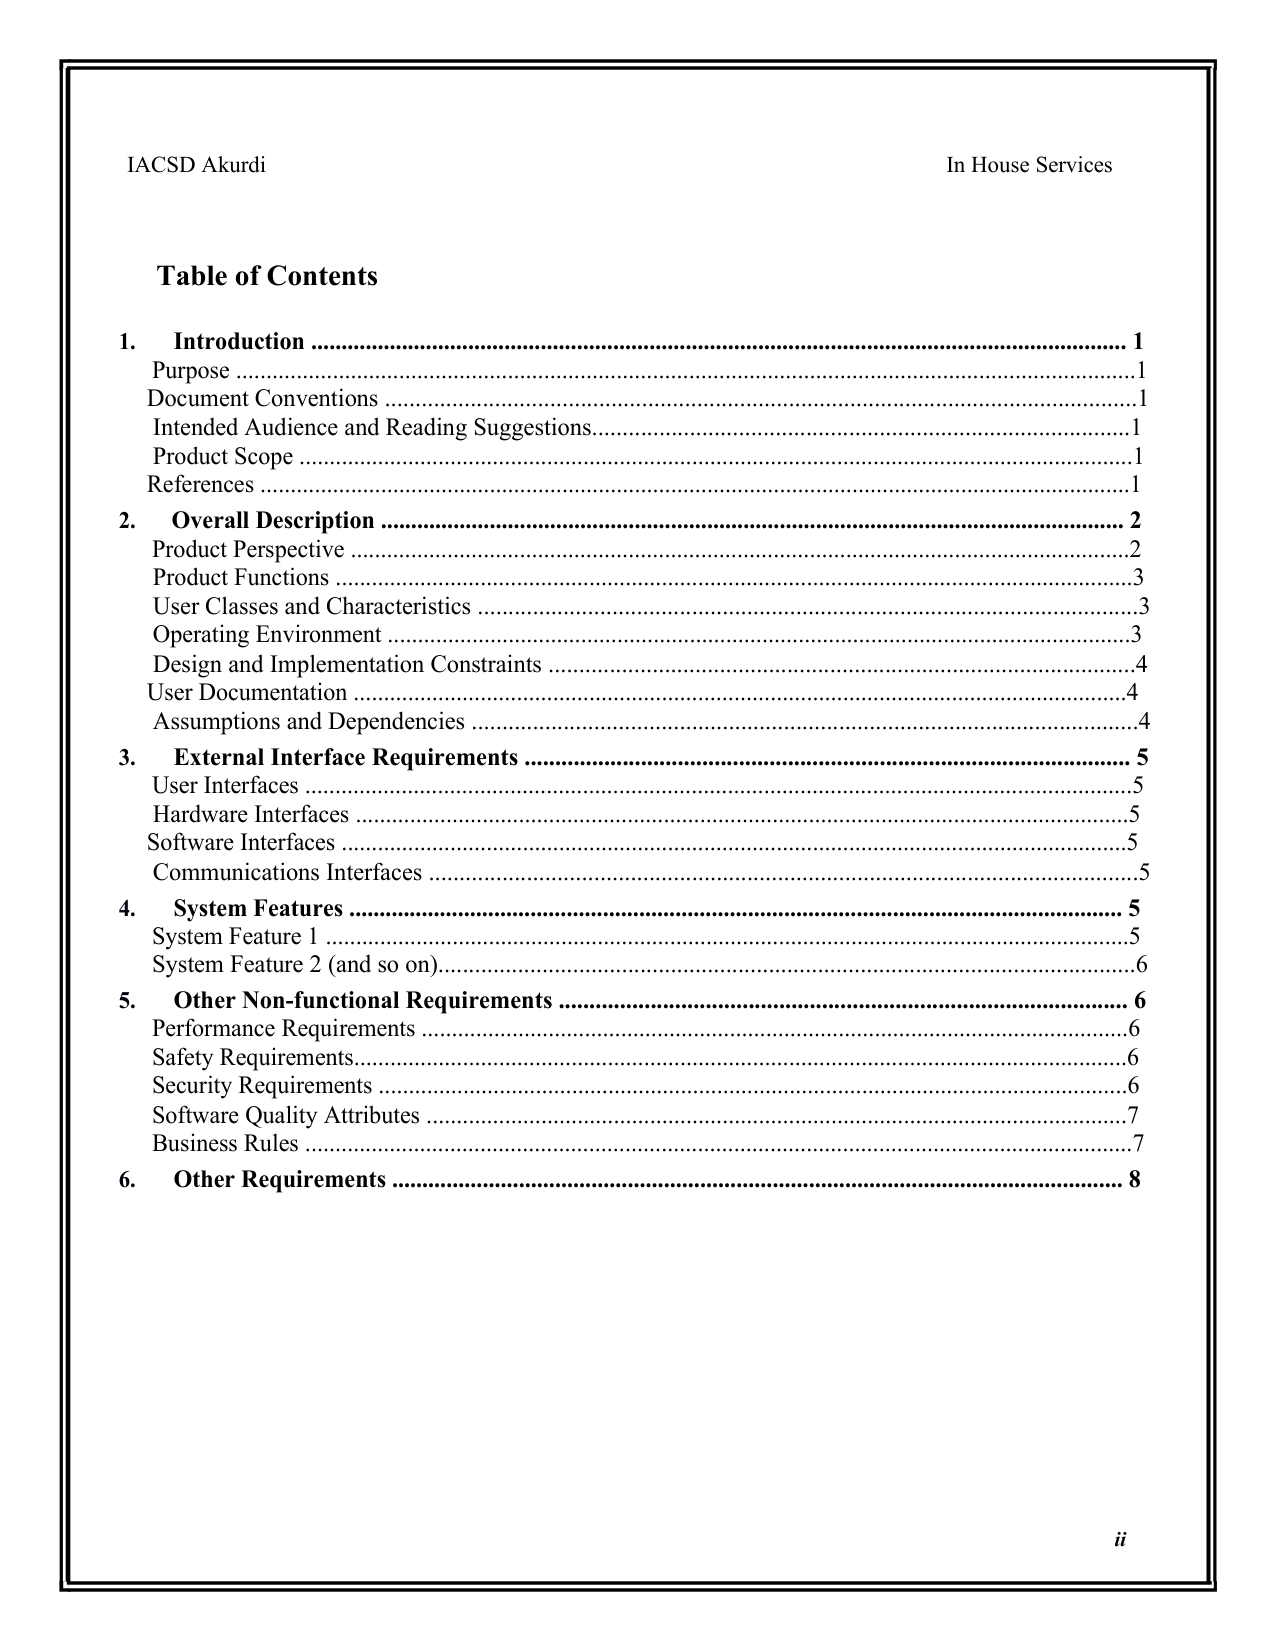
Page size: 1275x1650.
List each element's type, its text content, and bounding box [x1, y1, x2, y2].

list Other Non-functional Requirements ............................................................................................. 6 [173, 986, 1271, 1014]
list Purpose .....................................................................................................................................................1 [152, 356, 1275, 383]
list Business Rules .........................................................................................................................................7 [152, 1130, 1275, 1157]
list Operating Environment ...........................................................................................................................3 [153, 621, 1275, 648]
list Introduction ....................................................................................................................................... 1 [173, 328, 1271, 355]
picture [1204, 735, 1218, 743]
list Software Interfaces ..................................................................................................................................5 [147, 829, 1275, 856]
list Assumptions and Dependencies .............................................................................................................4 [153, 707, 1275, 735]
list Communications Interfaces ....................................................................................................................5 [153, 858, 1275, 886]
list Table of Contents [156, 260, 432, 292]
list System Features ................................................................................................................................ 5 [173, 894, 1271, 922]
list References ................................................................................................................................................1 [147, 471, 1275, 498]
list User Classes and Characteristics ............................................................................................................3 [153, 592, 1275, 620]
list User Documentation ................................................................................................................................4 [147, 679, 1275, 706]
list Safety Requirements................................................................................................................................6 [152, 1043, 1275, 1071]
list Product Scope ..........................................................................................................................................1 [153, 442, 1275, 470]
list Design and Implementation Constraints ................................................................................................4 [153, 650, 1275, 678]
list ii [1114, 1528, 1150, 1551]
list 1. [118, 328, 163, 355]
list User Interfaces .........................................................................................................................................5 [152, 772, 1275, 799]
list 6. [118, 1167, 163, 1193]
list System Feature 2 (and so on)..................................................................................................................6 [152, 950, 1275, 978]
picture [1204, 498, 1218, 507]
list Security Requirements ............................................................................................................................6 [152, 1072, 1275, 1099]
list Intended Audience and Reading Suggestions........................................................................................1 [153, 414, 1275, 441]
list 2. [118, 508, 163, 534]
list 4. [118, 895, 163, 921]
list System Feature 1 .....................................................................................................................................5 [152, 923, 1275, 950]
list Document Conventions ...........................................................................................................................1 [147, 385, 1275, 412]
list 3. [118, 744, 163, 771]
list IACSD Akurdi [127, 152, 296, 178]
list Product Perspective .................................................................................................................................2 [152, 535, 1275, 563]
list Other Requirements ......................................................................................................................... 8 [173, 1166, 1271, 1193]
picture [1204, 1157, 1218, 1166]
list Software Quality Attributes ....................................................................................................................7 [152, 1101, 1275, 1128]
list Performance Requirements .....................................................................................................................6 [152, 1015, 1275, 1042]
picture [1204, 886, 1218, 894]
list External Interface Requirements ................................................................................................... 5 [173, 743, 1271, 771]
list 5. [118, 987, 163, 1014]
list Hardware Interfaces ................................................................................................................................5 [153, 800, 1275, 828]
list In House Services [946, 152, 1154, 178]
picture [1204, 978, 1218, 986]
picture [57, 57, 1218, 1593]
list Product Functions ....................................................................................................................................3 [153, 564, 1275, 591]
list Overall Description ........................................................................................................................... 2 [171, 507, 1275, 534]
